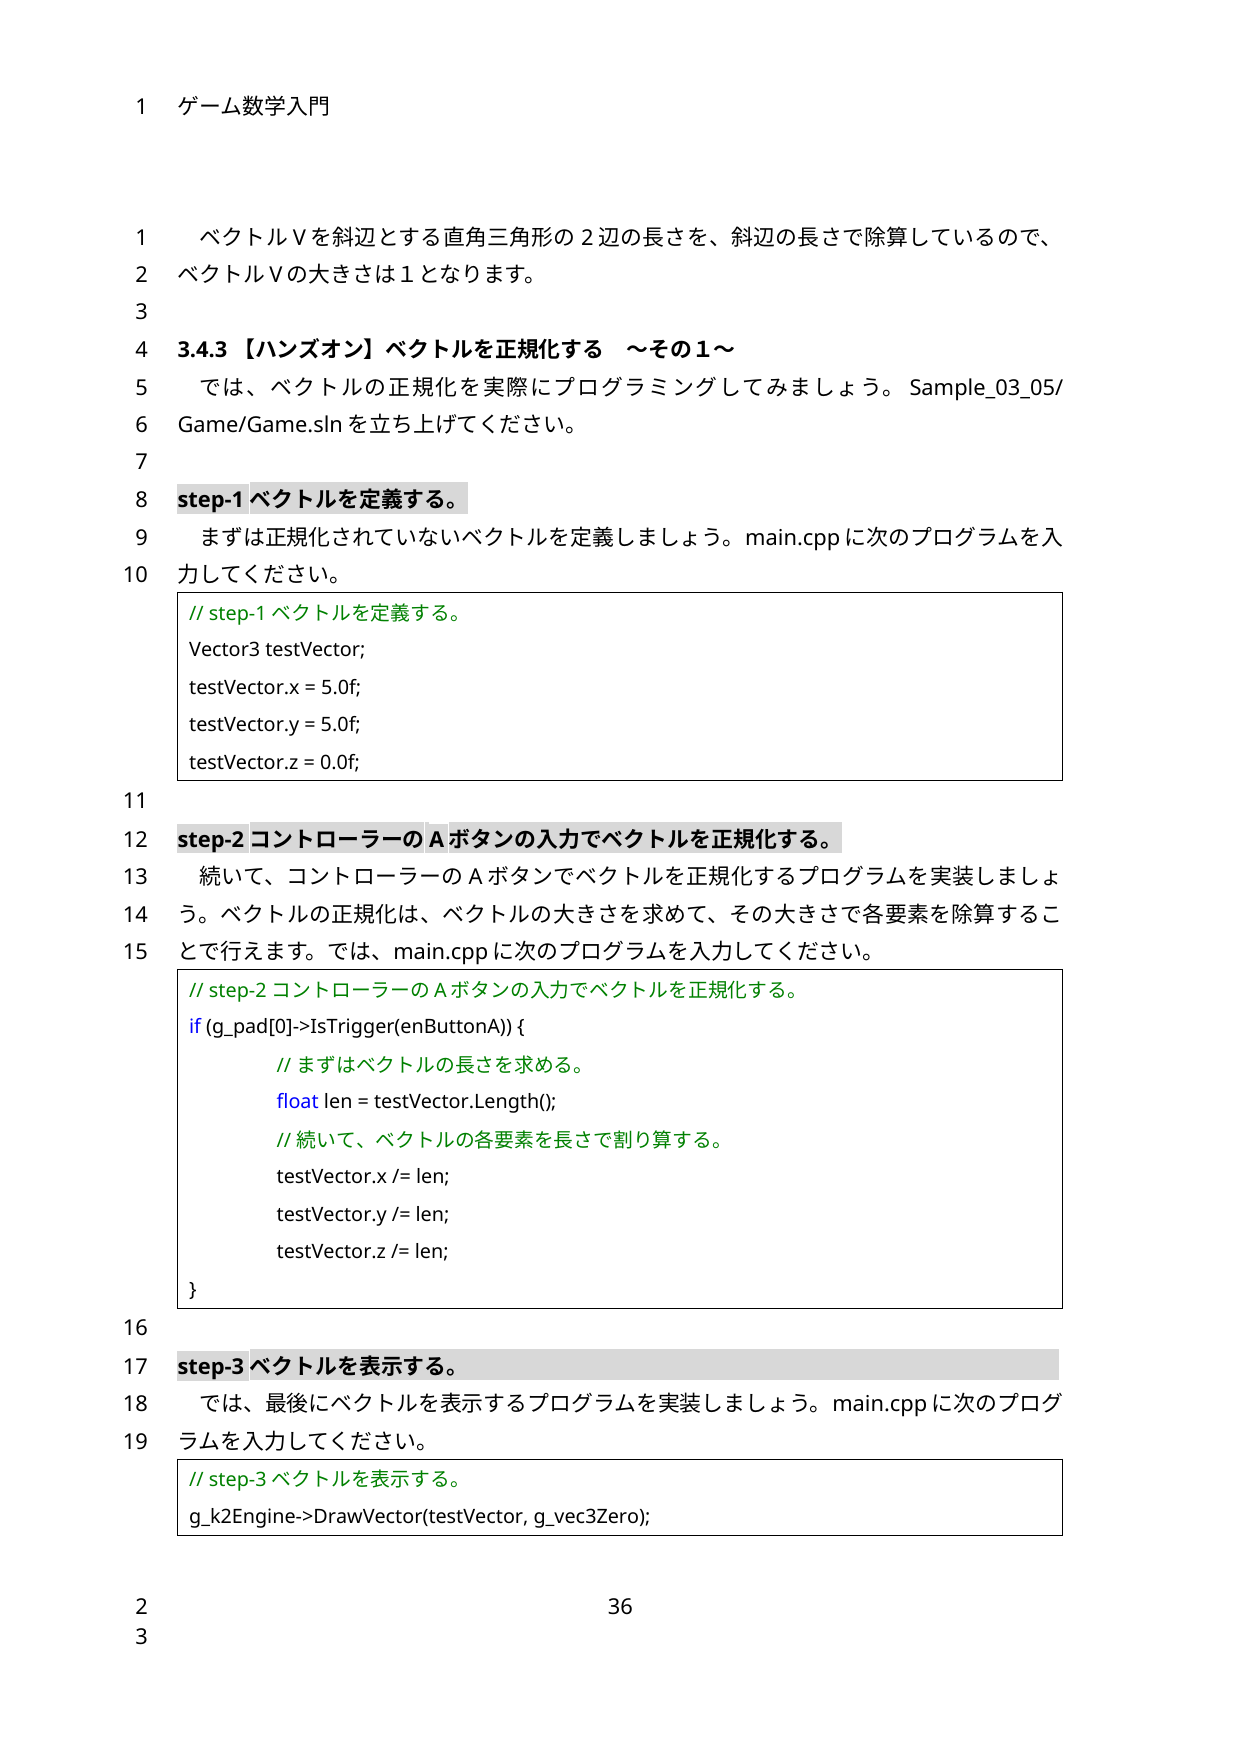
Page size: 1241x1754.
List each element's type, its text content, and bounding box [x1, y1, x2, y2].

text step-3 ベクトルを表示する。 [177, 1346, 1063, 1383]
text では、最後にベクトルを表示するプログラムを実装しましょう。main.cppに次のプログラムを入力してください。 [177, 1383, 1063, 1458]
subtitle 3.4.3 【ハンズオン】ベクトルを正規化する ～その１～ [177, 329, 1063, 367]
table_header // step-1 ベクトルを定義する。 Vector3 testVector; testVector.x = 5.0f; testVector.y = 5.0f; testVector.z = 0.0f; [178, 593, 1062, 780]
text step-1 ベクトルを定義する。 [177, 479, 1063, 517]
table_header // step-3 ベクトルを表示する。 g_k2Engine->DrawVector(testVector, g_vec3Zero); [178, 1460, 1062, 1534]
text step-2 コントローラーのAボタンの入力でベクトルを正規化する。 [177, 819, 1063, 856]
text まずは正規化されていないベクトルを定義しましょう。main.cppに次のプログラムを入力してください。 [177, 517, 1063, 592]
text では、ベクトルの正規化を実際にプログラミングしてみましょう。Sample_03_05/Game/Game.slnを立ち上げてください。 [177, 367, 1063, 442]
table_header // step-2 コントローラーのAボタンの入力でベクトルを正規化する。 if (g_pad[0]->IsTrigger(enButtonA)) { // まずはベクトルの長さを求める。 float len = testVector.Length(); // 続いて、ベクトルの各要素を長さで割り算する。 testVector.x /= len; testVector.y /= len; testVector.z /= len; } [178, 970, 1062, 1307]
text ベクトルVを斜辺とする直角三角形の2辺の長さを、斜辺の長さで除算しているので、ベクトルVの大きさは１となります。 [177, 217, 1063, 292]
text 続いて、コントローラーのAボタンでベクトルを正規化するプログラムを実装しましょう。ベクトルの正規化は、ベクトルの大きさを求めて、その大きさで各要素を除算することで行えます。では、main.cppに次のプログラムを入力してください。 [177, 856, 1063, 969]
